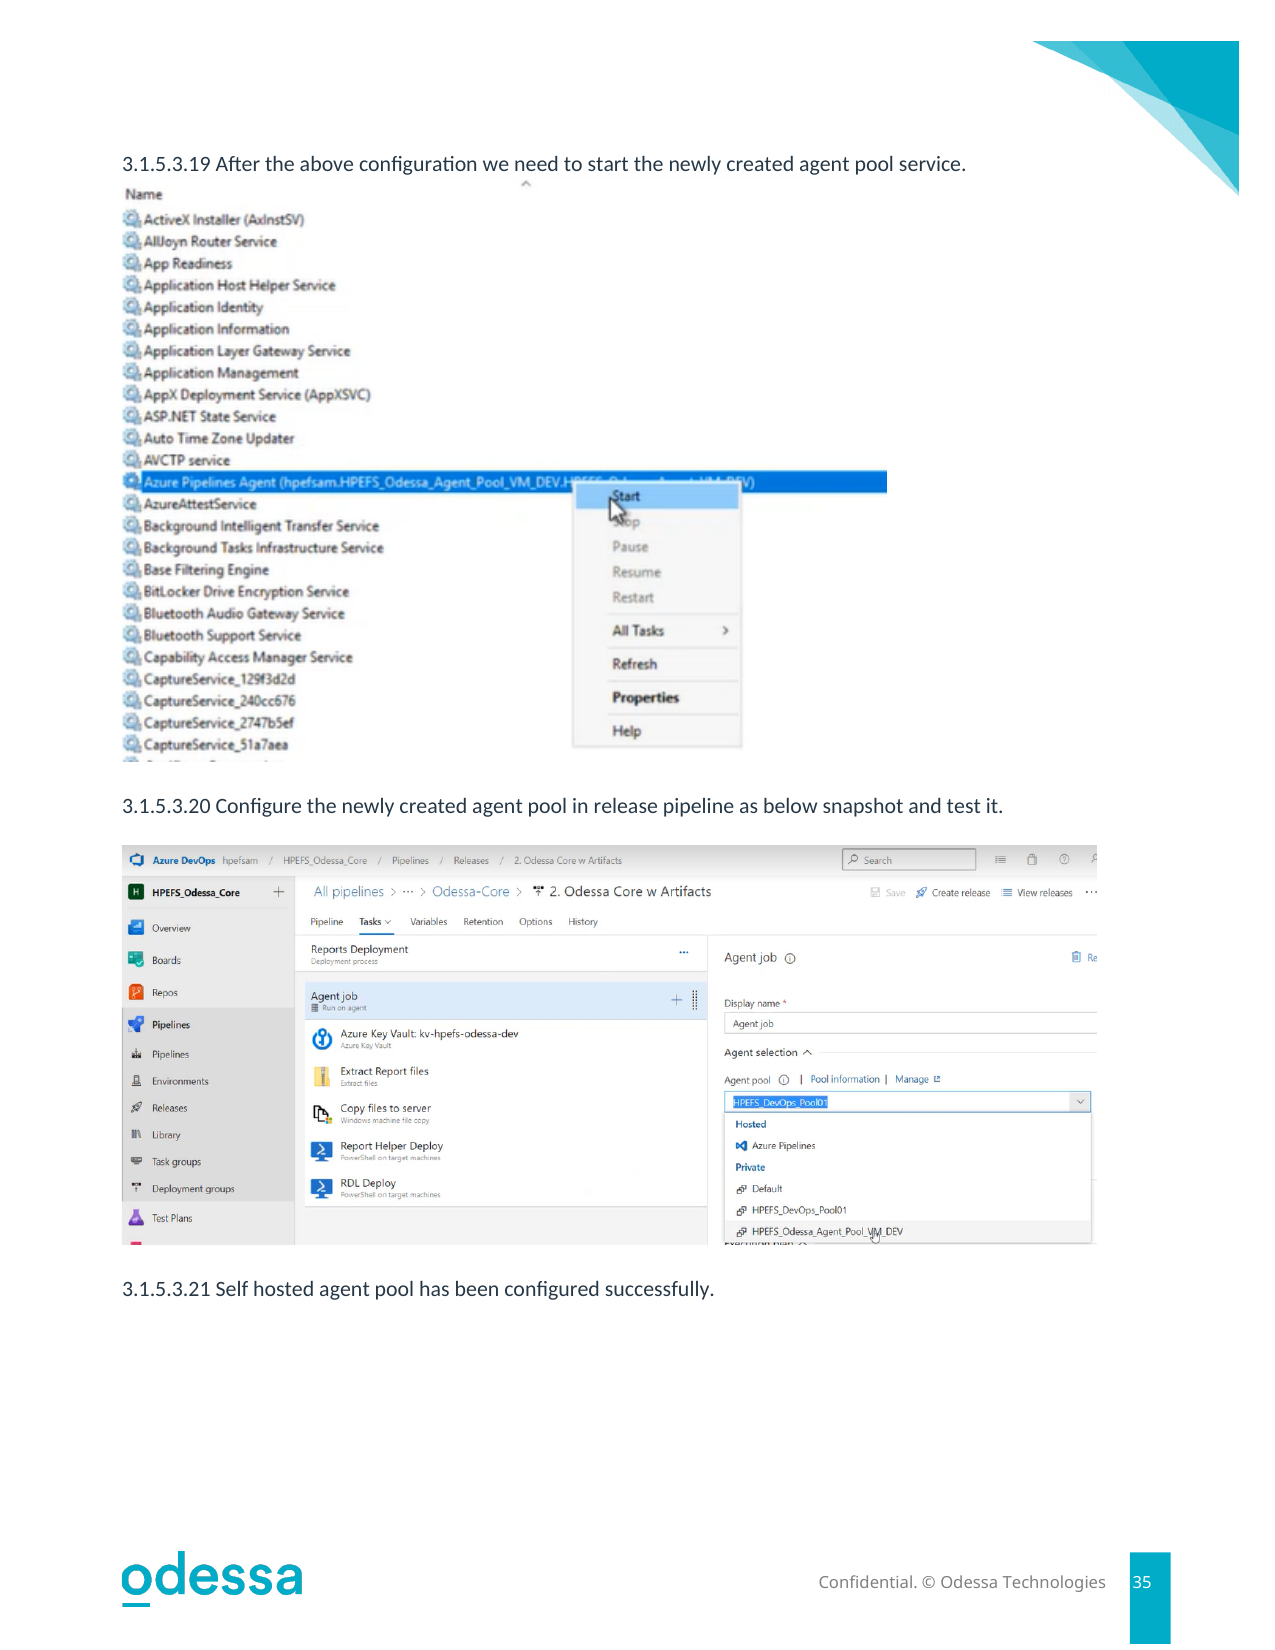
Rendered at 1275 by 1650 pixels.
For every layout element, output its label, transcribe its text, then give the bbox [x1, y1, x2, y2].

picture [121, 1551, 302, 1607]
subtitle 3.1.5.3.21 Self hosted agent pool has been configured successfully. [122, 1275, 1155, 1302]
picture [121, 845, 1097, 1245]
subtitle 3.1.5.3.19 After the above configuration we need to start the newly created agent pool service. [122, 150, 1155, 177]
picture [1029, 41, 1239, 197]
picture [121, 176, 887, 762]
subtitle 3.1.5.3.20 Configure the newly created agent pool in release pipeline as below snapshot and test it. [122, 792, 1155, 819]
